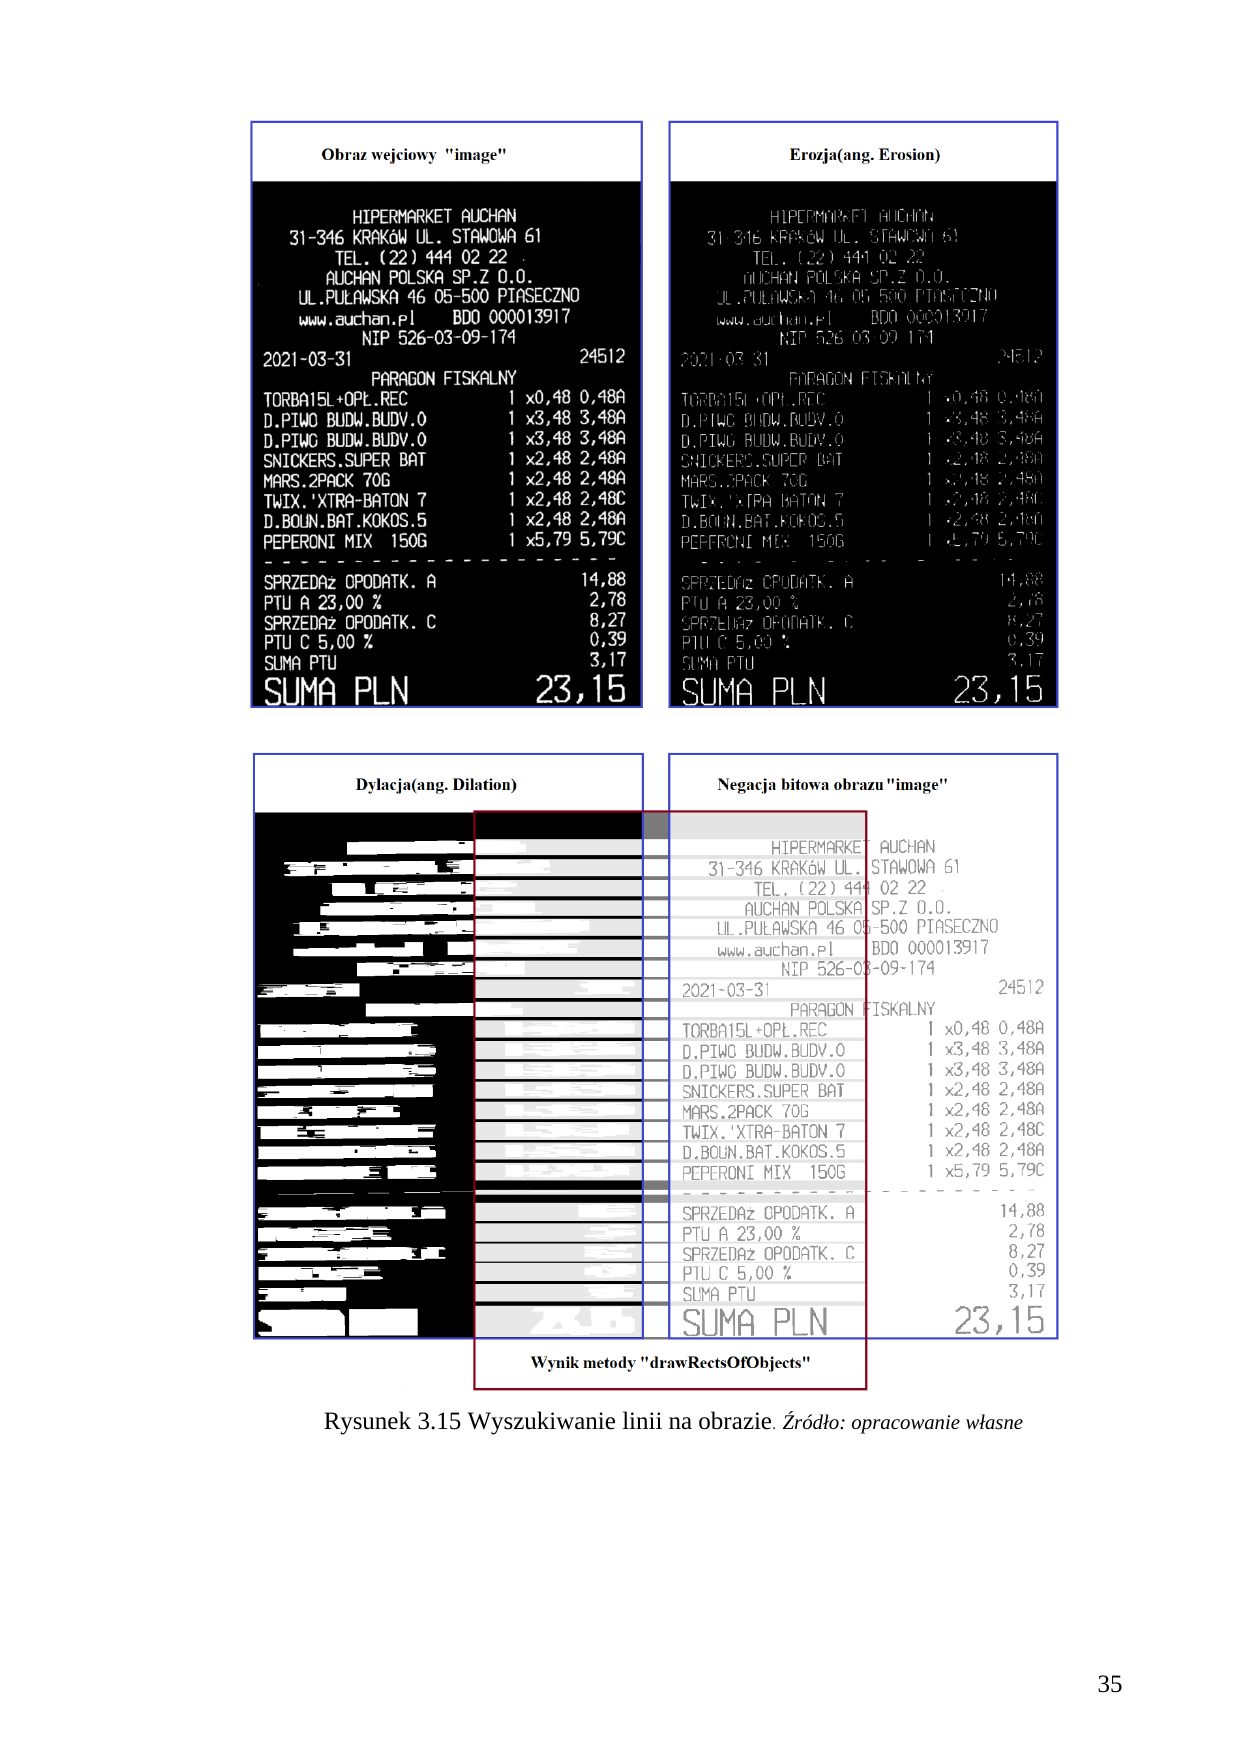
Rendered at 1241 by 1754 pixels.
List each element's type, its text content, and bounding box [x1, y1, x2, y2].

picture [218, 118, 1093, 1392]
